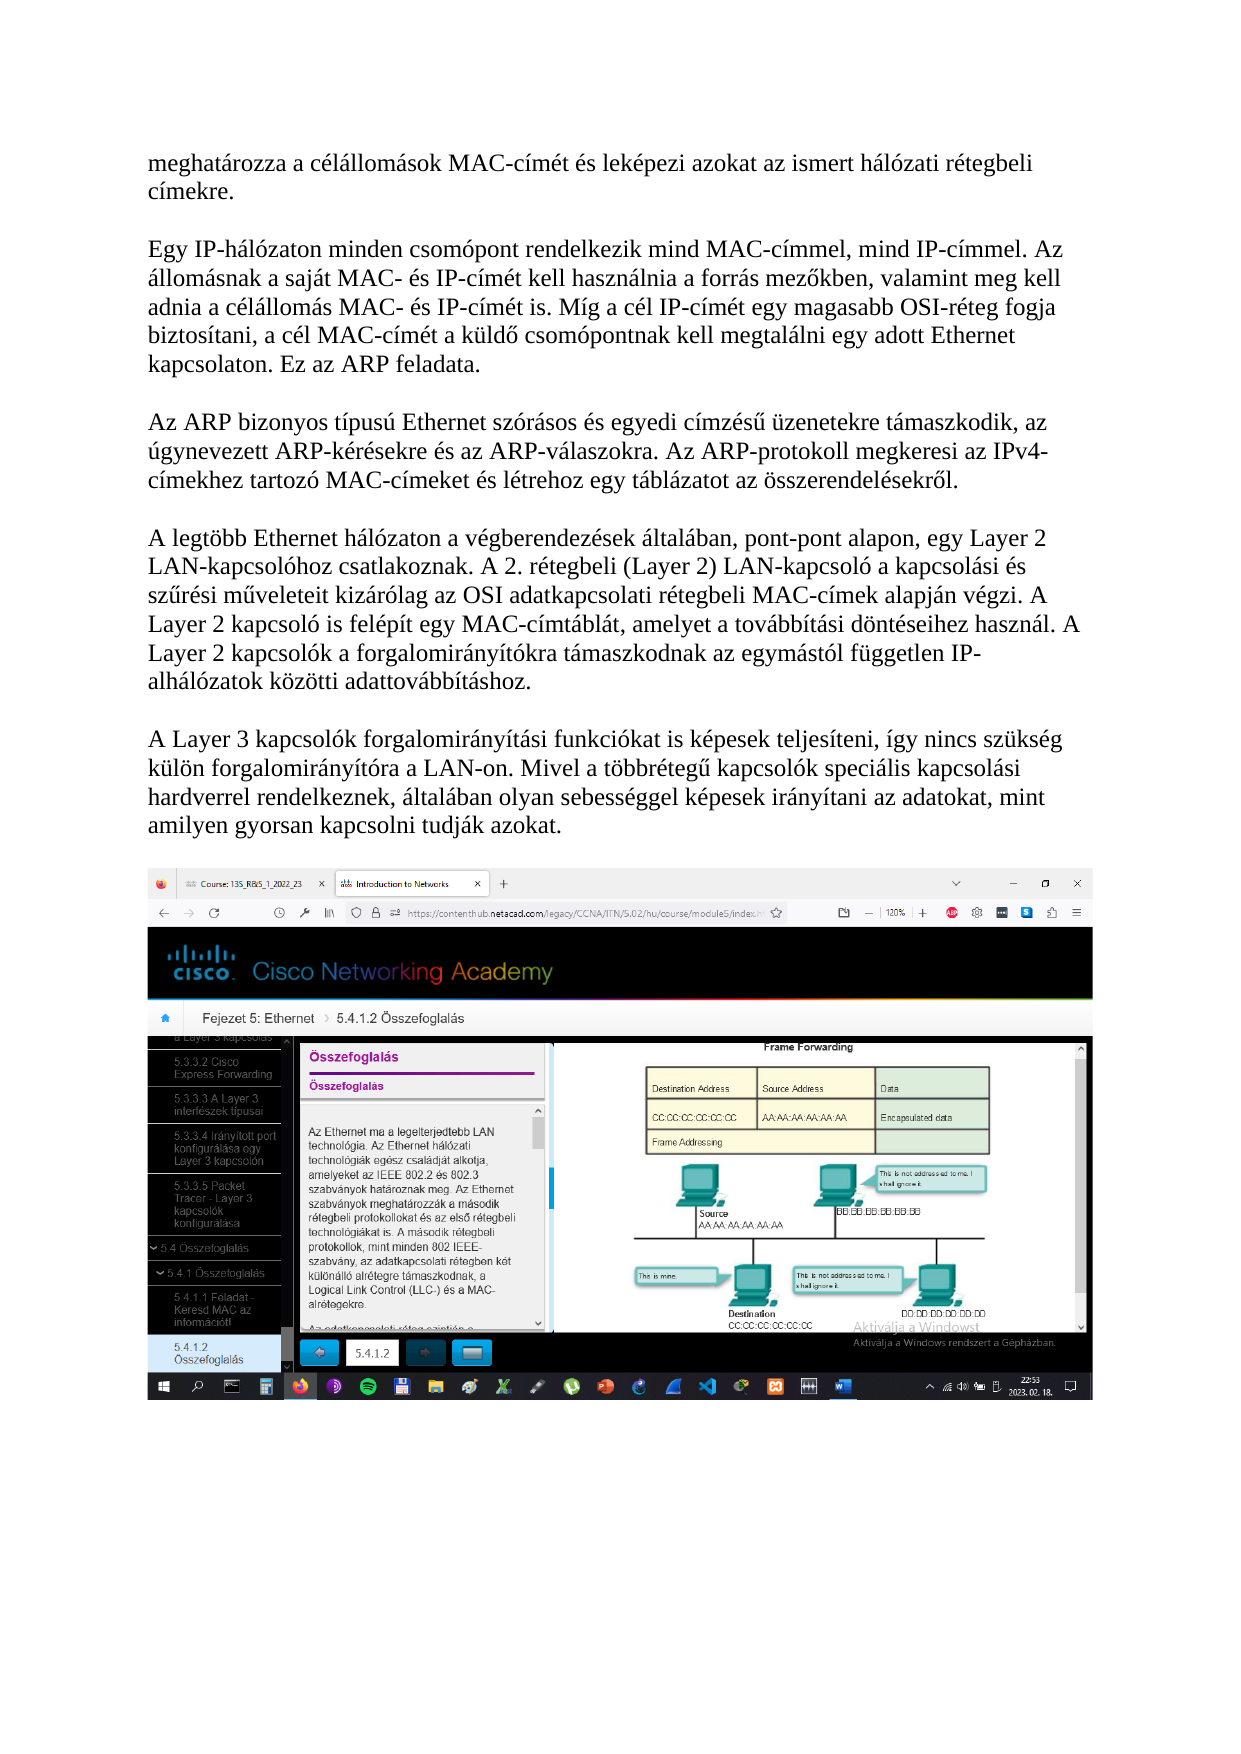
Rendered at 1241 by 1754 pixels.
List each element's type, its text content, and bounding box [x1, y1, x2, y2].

picture [147, 868, 1093, 1400]
text Egy IP-hálózaton minden csomópont rendelkezik mind MAC-címmel, mind IP-címmel. Az állomásnak a saját MAC- és IP-címét kell használnia a forrás mezőkben, valamint meg kell adnia a célállomás MAC- és IP-címét is. Míg a cél IP-címét egy magasabb OSI-réteg fogja biztosítani, a cél MAC-címét a küldő csomópontnak kell megtalálni egy adott Ethernet kapcsolaton. Ez az ARP feladata. [148, 234, 1093, 378]
text A legtöbb Ethernet hálózaton a végberendezések általában, pont-pont alapon, egy Layer 2 LAN-kapcsolóhoz csatlakoznak. A 2. rétegbeli (Layer 2) LAN-kapcsoló a kapcsolási és szűrési műveleteit kizárólag az OSI adatkapcsolati rétegbeli MAC-címek alapján végzi. A Layer 2 kapcsoló is felépít egy MAC-címtáblát, amelyet a továbbítási döntéseihez használ. A Layer 2 kapcsolók a forgalomirányítókra támaszkodnak az egymástól független IP-alhálózatok közötti adattovábbításhoz. [148, 523, 1093, 695]
text A Layer 3 kapcsolók forgalomirányítási funkciókat is képesek teljesíteni, így nincs szükség külön forgalomirányítóra a LAN-on. Mivel a többrétegű kapcsolók speciális kapcsolási hardverrel rendelkeznek, általában olyan sebességgel képesek irányítani az adatokat, mint amilyen gyorsan kapcsolni tudják azokat. [148, 724, 1093, 839]
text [148, 148, 1093, 205]
text Az ARP bizonyos típusú Ethernet szórásos és egyedi címzésű üzenetekre támaszkodik, az úgynevezett ARP-kérésekre és az ARP-válaszokra. Az ARP-protokoll megkeresi az IPv4-címekhez tartozó MAC-címeket és létrehoz egy táblázatot az összerendelésekről. [148, 407, 1093, 493]
